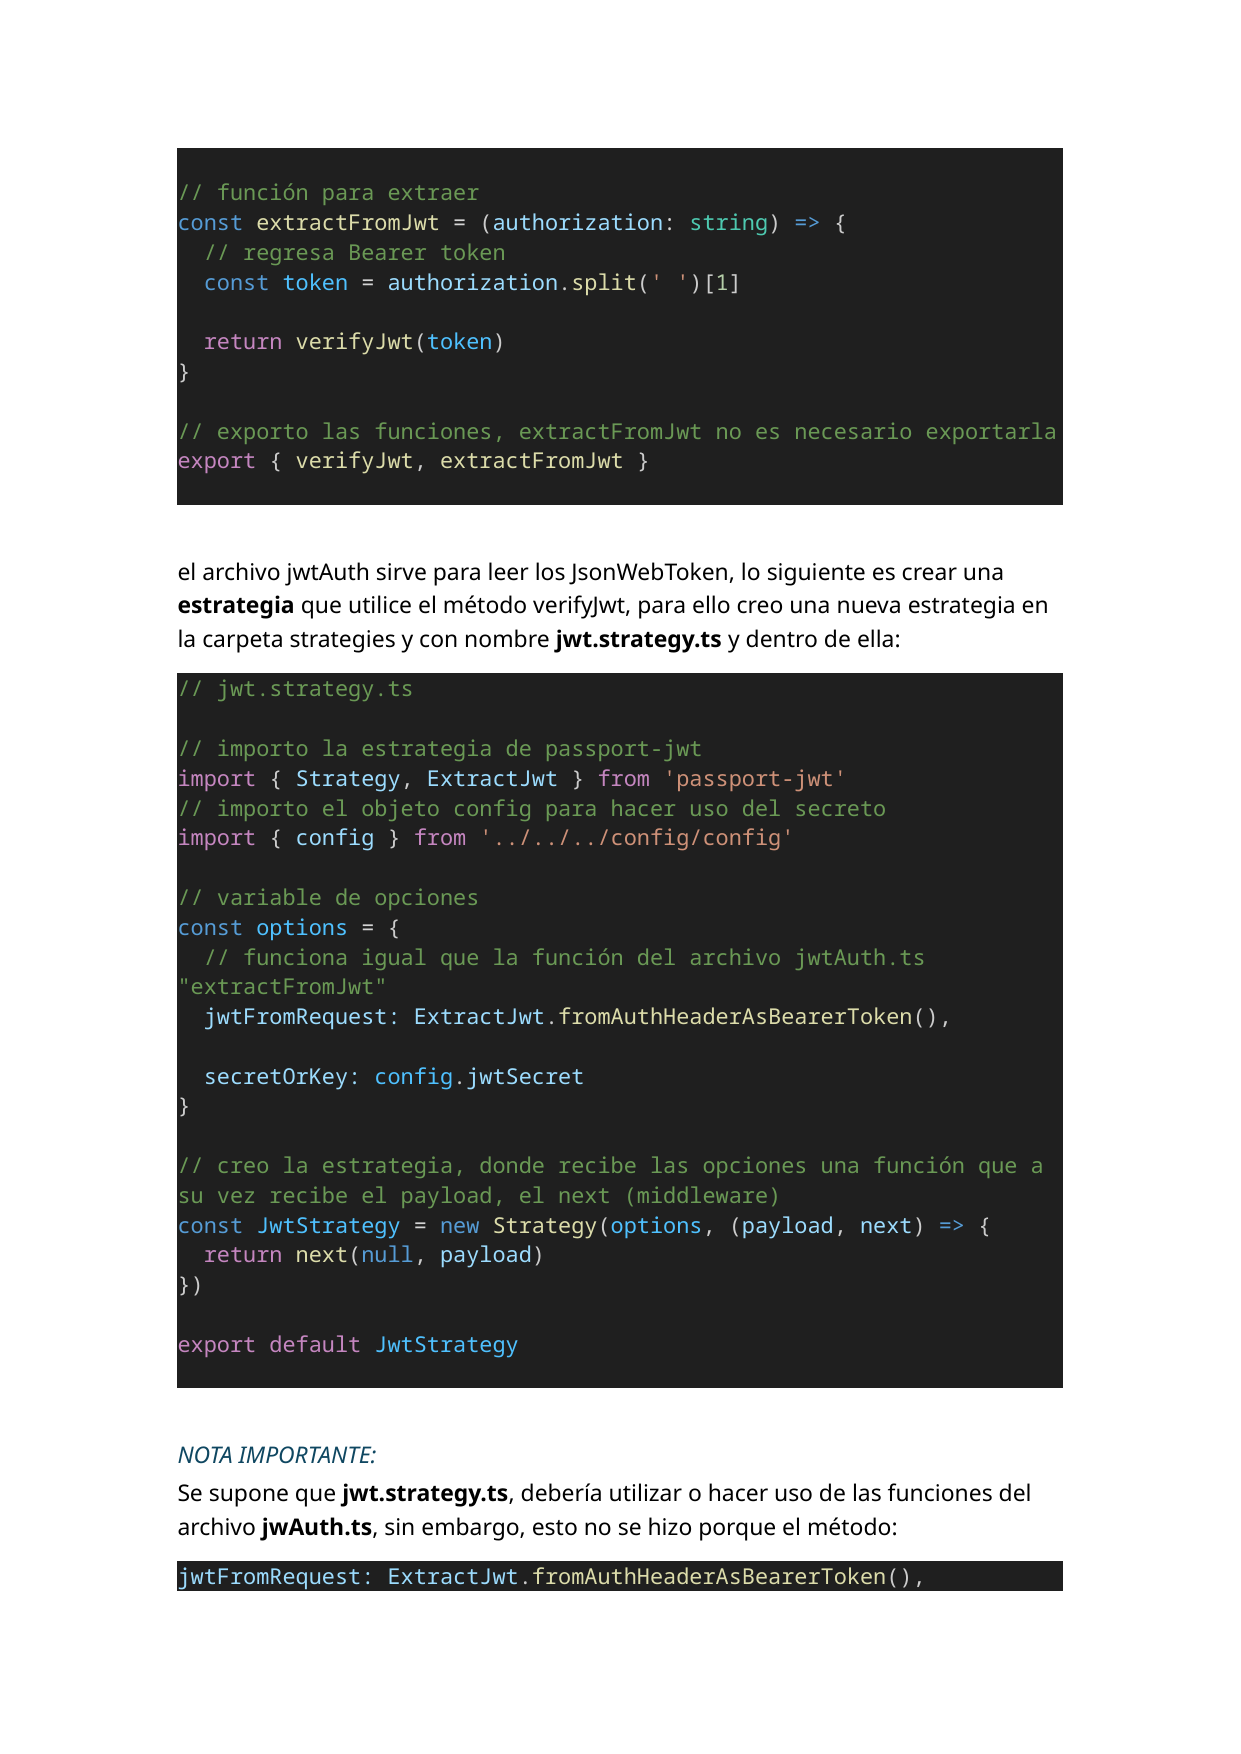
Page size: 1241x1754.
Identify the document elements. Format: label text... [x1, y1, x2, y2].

text export default JwtStrategy [177, 1329, 1063, 1359]
text const token = authorization.split(' ')[1] [177, 267, 1063, 297]
text } [177, 356, 1063, 386]
text import { config } from '../../../config/config' [177, 822, 1063, 852]
text const extractFromJwt = (authorization: string) => { [177, 207, 1063, 237]
text }) [177, 1269, 1063, 1299]
subtitle NOTA IMPORTANTE: [177, 1439, 1063, 1470]
text export { verifyJwt, extractFromJwt } [177, 446, 1063, 475]
text // funciona igual que la función del archivo jwtAuth.ts "extractFromJwt" [177, 942, 1063, 1001]
text // importo el objeto config para hacer uso del secreto [177, 793, 1063, 822]
text // creo la estrategia, donde recibe las opciones una función que a su vez recibe el payload, el next (middleware) [177, 1150, 1063, 1210]
text secretOrKey: config.jwtSecret [177, 1061, 1063, 1091]
text // regresa Bearer token [177, 237, 1063, 267]
text // jwt.strategy.ts [177, 673, 1063, 703]
text } [177, 1091, 1063, 1120]
text jwtFromRequest: ExtractJwt.fromAuthHeaderAsBearerToken(), [177, 1001, 1063, 1031]
text // variable de opciones [177, 882, 1063, 912]
text // función para extraer [177, 177, 1063, 207]
text const JwtStrategy = new Strategy(options, (payload, next) => { [177, 1210, 1063, 1239]
text const options = { [177, 912, 1063, 942]
text return next(null, payload) [177, 1239, 1063, 1269]
text // importo la estrategia de passport-jwt [177, 733, 1063, 763]
text // exporto las funciones, extractFromJwt no es necesario exportarla [177, 416, 1063, 446]
text import { Strategy, ExtractJwt } from 'passport-jwt' [177, 763, 1063, 793]
text Se supone que jwt.strategy.ts, debería utilizar o hacer uso de las funciones del archivo jwAuth.ts, sin embargo, esto no se hizo porque el método: [177, 1477, 1063, 1542]
text el archivo jwtAuth sirve para leer los JsonWebToken, lo siguiente es crear una estrategia que utilice el método verifyJwt, para ello creo una nueva estrategia en la carpeta strategies y con nombre jwt.strategy.ts y dentro de ella: [177, 556, 1063, 654]
text jwtFromRequest: ExtractJwt.fromAuthHeaderAsBearerToken(), [177, 1561, 1063, 1591]
text return verifyJwt(token) [177, 326, 1063, 356]
